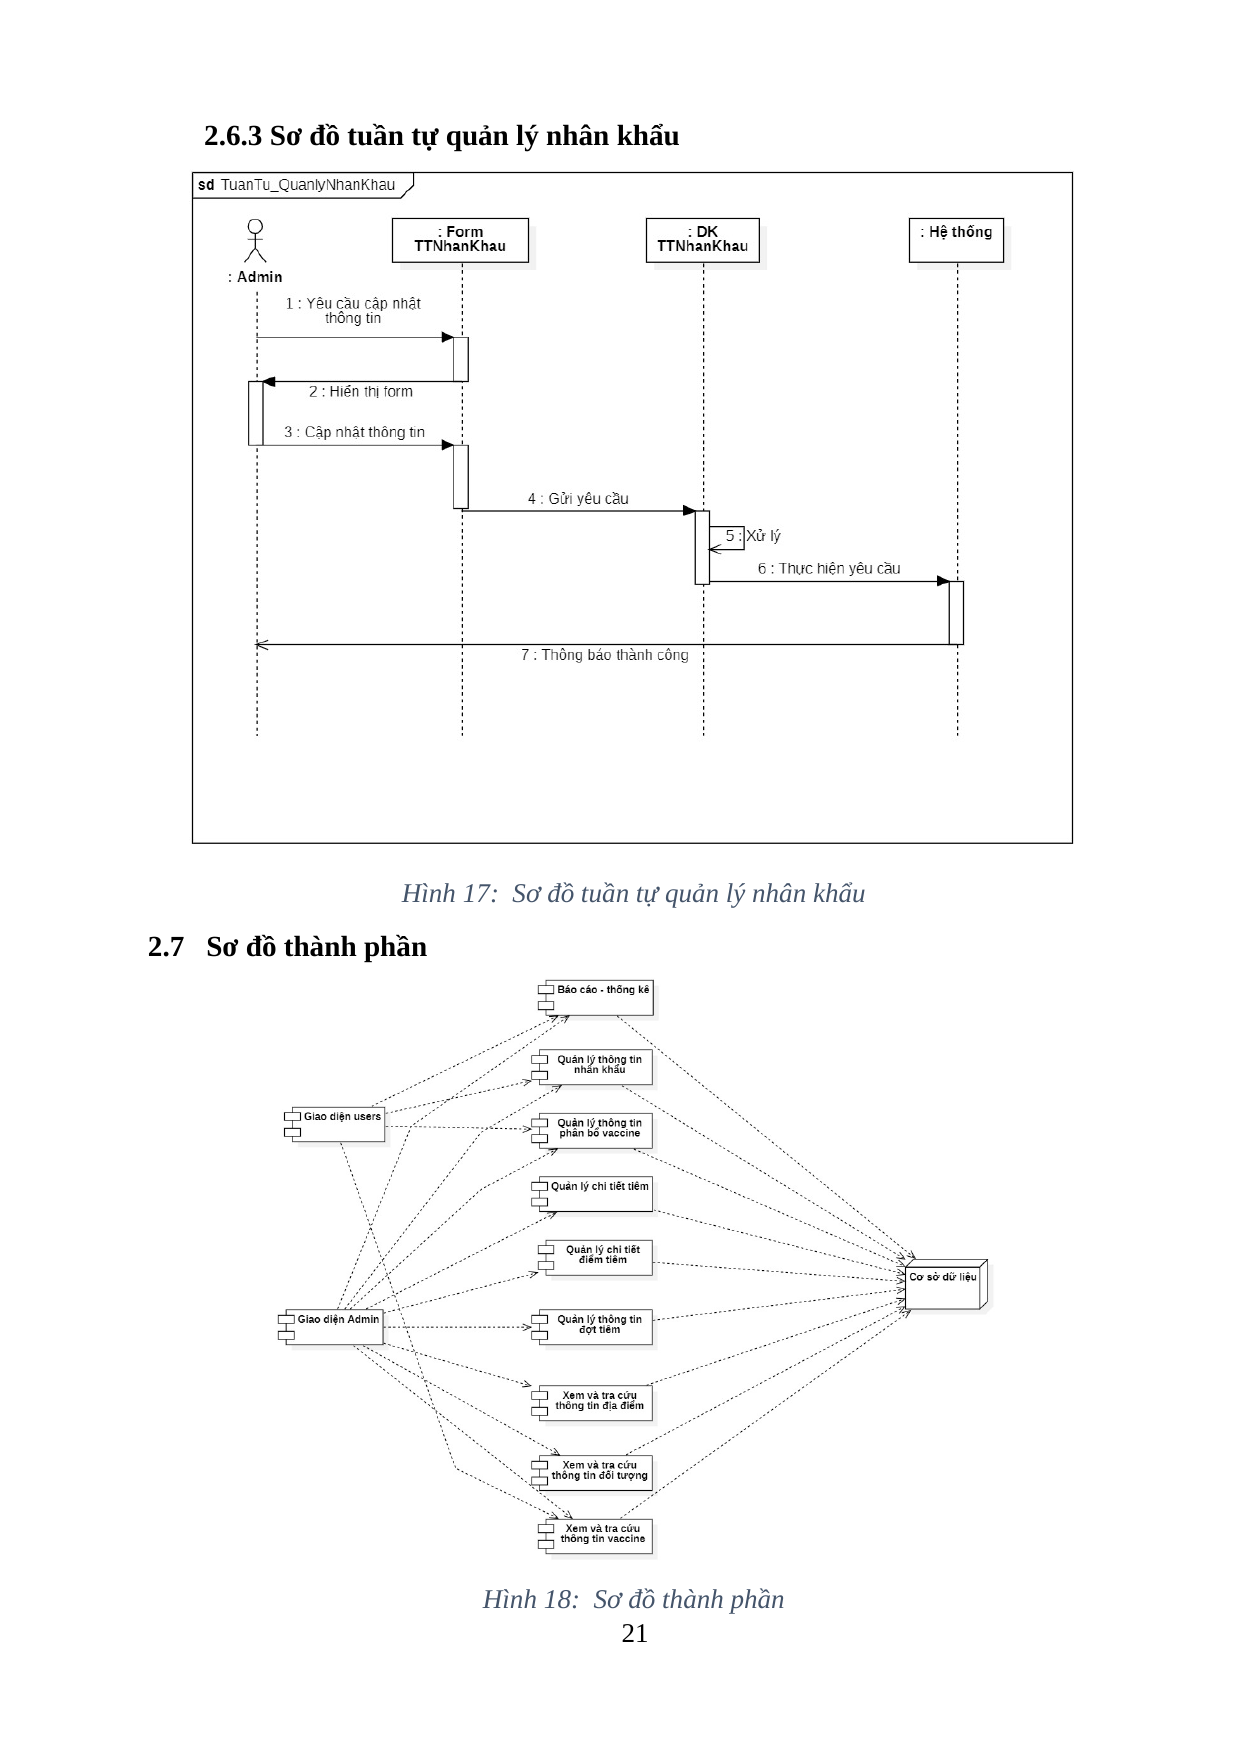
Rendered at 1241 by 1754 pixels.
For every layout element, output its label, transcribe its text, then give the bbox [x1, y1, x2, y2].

list 2.6.3 Sơ đồ tuần tự quản lý nhân khẩu [204, 118, 1122, 152]
picture [181, 161, 1089, 856]
picture [270, 972, 1000, 1562]
text Hình 17: Sơ đồ tuần tự quản lý nhân khẩu [148, 877, 1122, 908]
list 2.7 Sơ đồ thành phần [148, 929, 1122, 962]
text Hình 18: Sơ đồ thành phần [148, 1583, 1122, 1614]
